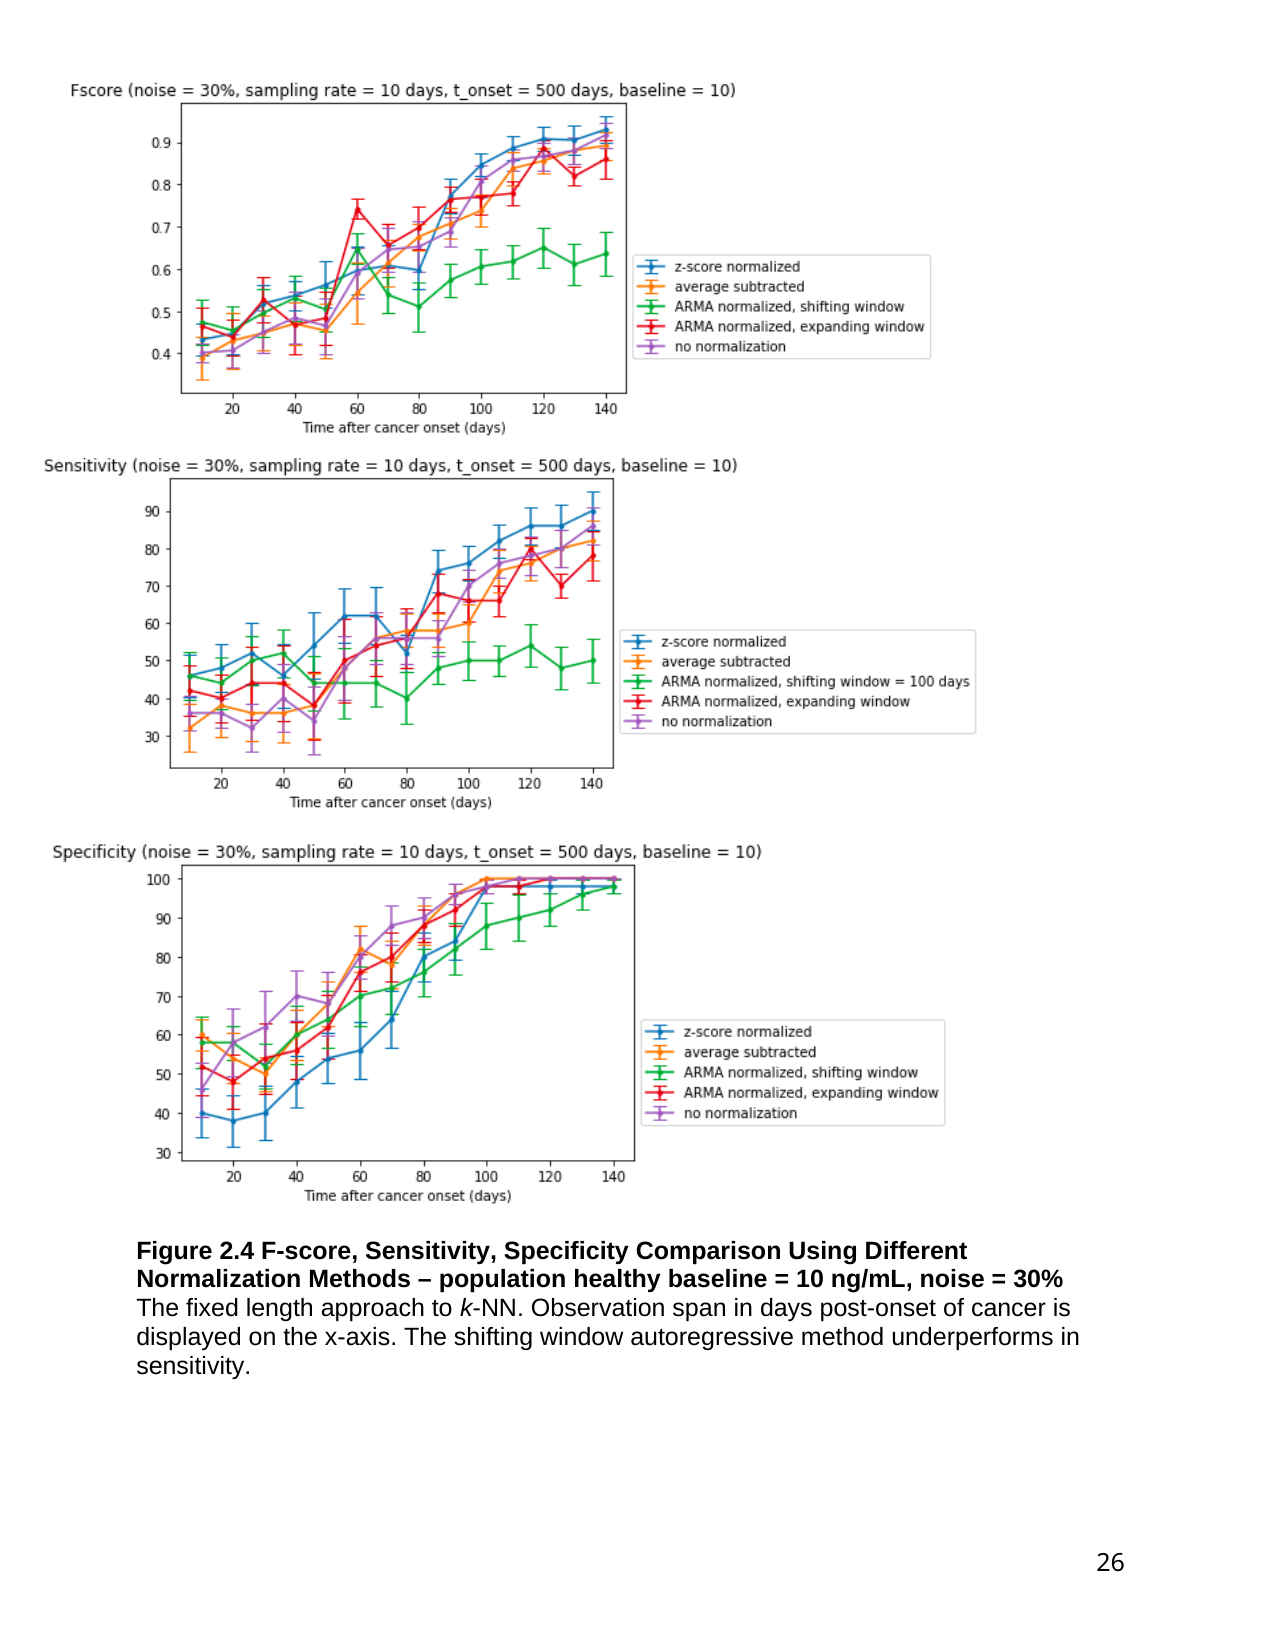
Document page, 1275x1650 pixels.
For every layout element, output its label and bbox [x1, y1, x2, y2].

picture [46, 835, 966, 1220]
picture [64, 75, 946, 446]
picture [27, 450, 1032, 826]
